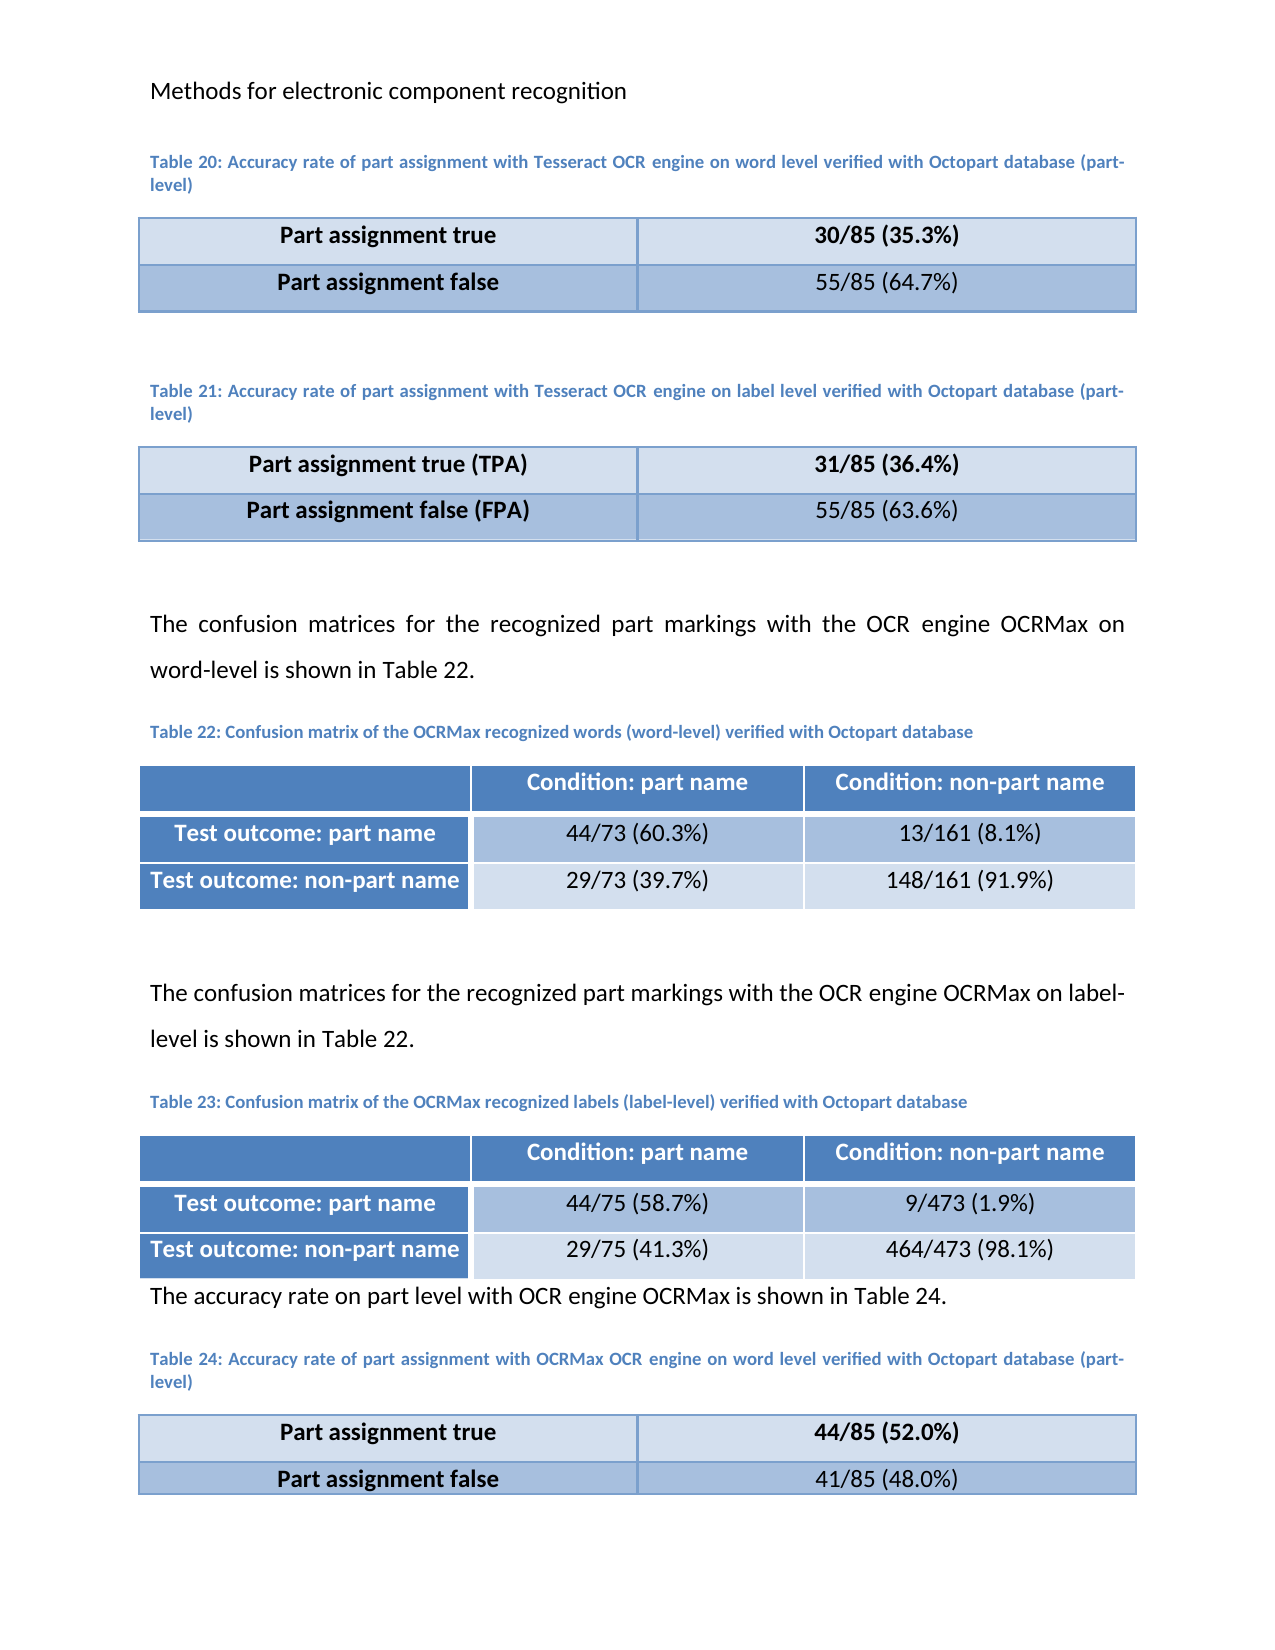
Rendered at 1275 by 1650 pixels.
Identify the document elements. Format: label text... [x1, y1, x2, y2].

table_cell 55/85 (64.7%) [639, 266, 1135, 310]
table_header Condition: part name [472, 1136, 803, 1181]
table_cell 55/85 (63.6%) [639, 495, 1135, 539]
table_cell 29/73 (39.7%) [474, 864, 803, 909]
table_header 30/85 (35.3%) [639, 219, 1135, 263]
table_cell Test outcome: non-part name [140, 1234, 468, 1278]
table_header 31/85 (36.4%) [639, 448, 1135, 493]
table_cell 464/473 (98.1%) [805, 1234, 1135, 1278]
table_cell Part assignment false (FPA) [140, 495, 636, 539]
table_cell 41/85 (48.0%) [639, 1463, 1135, 1493]
text The accuracy rate on part level with OCR engine OCRMax is shown in Table 24. [150, 1281, 1125, 1311]
table_header 44/85 (52.0%) [639, 1416, 1135, 1461]
table_cell Part assignment false [140, 266, 636, 310]
table_cell 29/75 (41.3%) [474, 1234, 803, 1278]
table_header [140, 766, 470, 811]
table_header Condition: non-part name [805, 766, 1135, 811]
table_header Part assignment true [140, 1416, 636, 1461]
table_cell 44/75 (58.7%) [474, 1187, 803, 1232]
table_cell Test outcome: part name [140, 817, 468, 862]
text The confusion matrices for the recognized part markings with the OCR engine OCRMax on label-level is shown in Table 22. [150, 978, 1125, 1054]
table_cell Test outcome: non-part name [140, 864, 468, 909]
text The confusion matrices for the recognized part markings with the OCR engine OCRMax on word-level is shown in Table 22. [150, 608, 1125, 684]
table_header Condition: part name [472, 766, 803, 811]
table_header Part assignment true (TPA) [140, 448, 636, 493]
table_cell Test outcome: part name [140, 1187, 468, 1232]
table_header Part assignment true [140, 219, 636, 263]
table_cell 13/161 (8.1%) [805, 817, 1135, 862]
table_header Condition: non-part name [805, 1136, 1135, 1181]
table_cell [140, 1463, 636, 1493]
table_header [140, 1136, 470, 1181]
table_cell 44/73 (60.3%) [474, 817, 803, 862]
table_cell 9/473 (1.9%) [805, 1187, 1135, 1232]
table_cell 148/161 (91.9%) [805, 864, 1135, 909]
